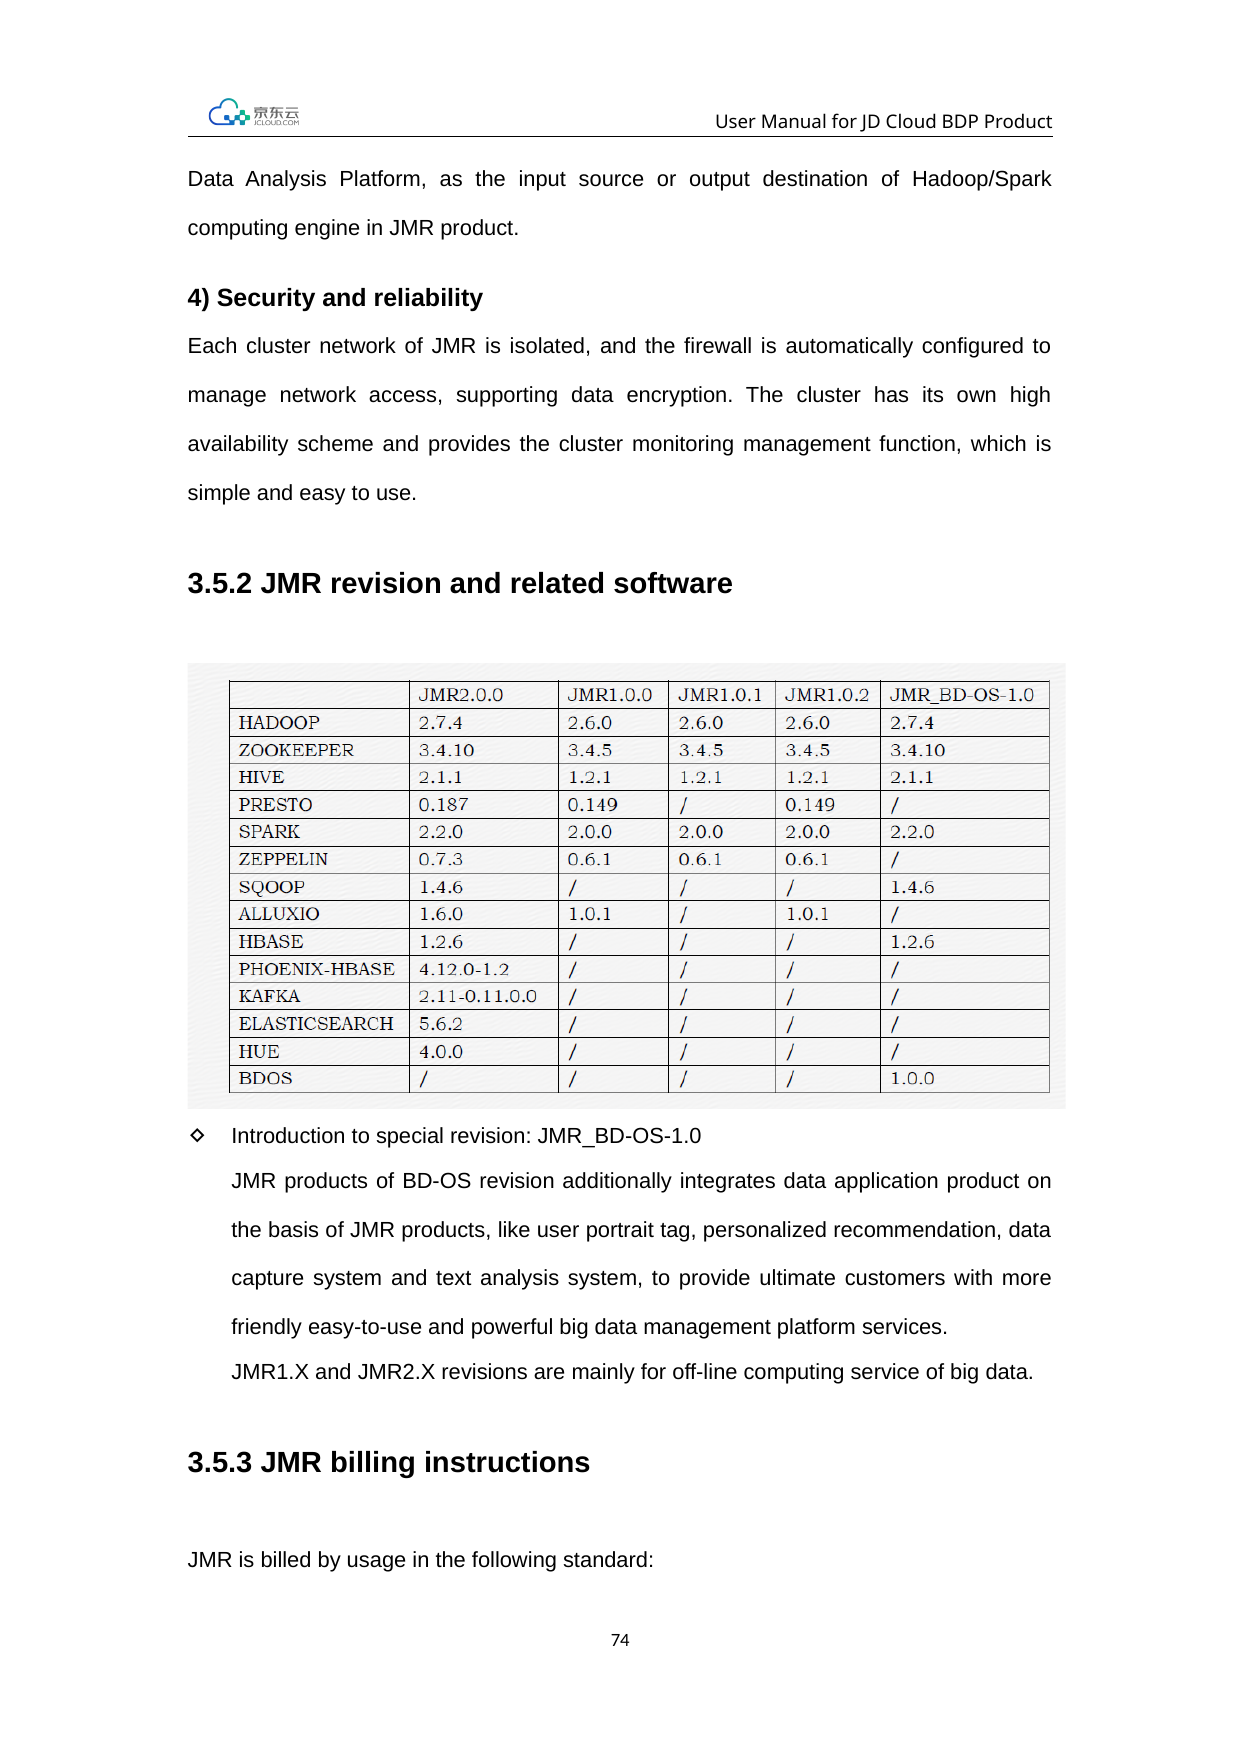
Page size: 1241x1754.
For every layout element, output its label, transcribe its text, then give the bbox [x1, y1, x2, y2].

subtitle 3.5.3 JMR billing instructions [187, 1430, 1053, 1495]
subtitle 4) Security and reliability [187, 281, 1053, 313]
list JMR1.X and JMR2.X revisions are mainly for off-line computing service of big data. [231, 1355, 1053, 1388]
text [187, 162, 1053, 243]
text JMR is billed by usage in the following standard: [187, 1544, 1053, 1576]
picture [187, 88, 340, 129]
list Introduction to special revision: JMR_BD-OS-1.0 [187, 1119, 1053, 1151]
subtitle 3.5.2 JMR revision and related software [187, 550, 1053, 615]
picture [187, 663, 1066, 1109]
list JMR products of BD-OS revision additionally integrates data application product on the basis of JMR products, like user portrait tag, personalized recommendation, data capture system and text analysis system, to provide ultimate customers with more friendly easy-to-use and powerful big data management platform services. [231, 1164, 1053, 1343]
text Each cluster network of JMR is isolated, and the firewall is automatically configured to manage network access, supporting data encryption. The cluster has its own high availability scheme and provides the cluster monitoring management function, which is simple and easy to use. [187, 329, 1053, 508]
